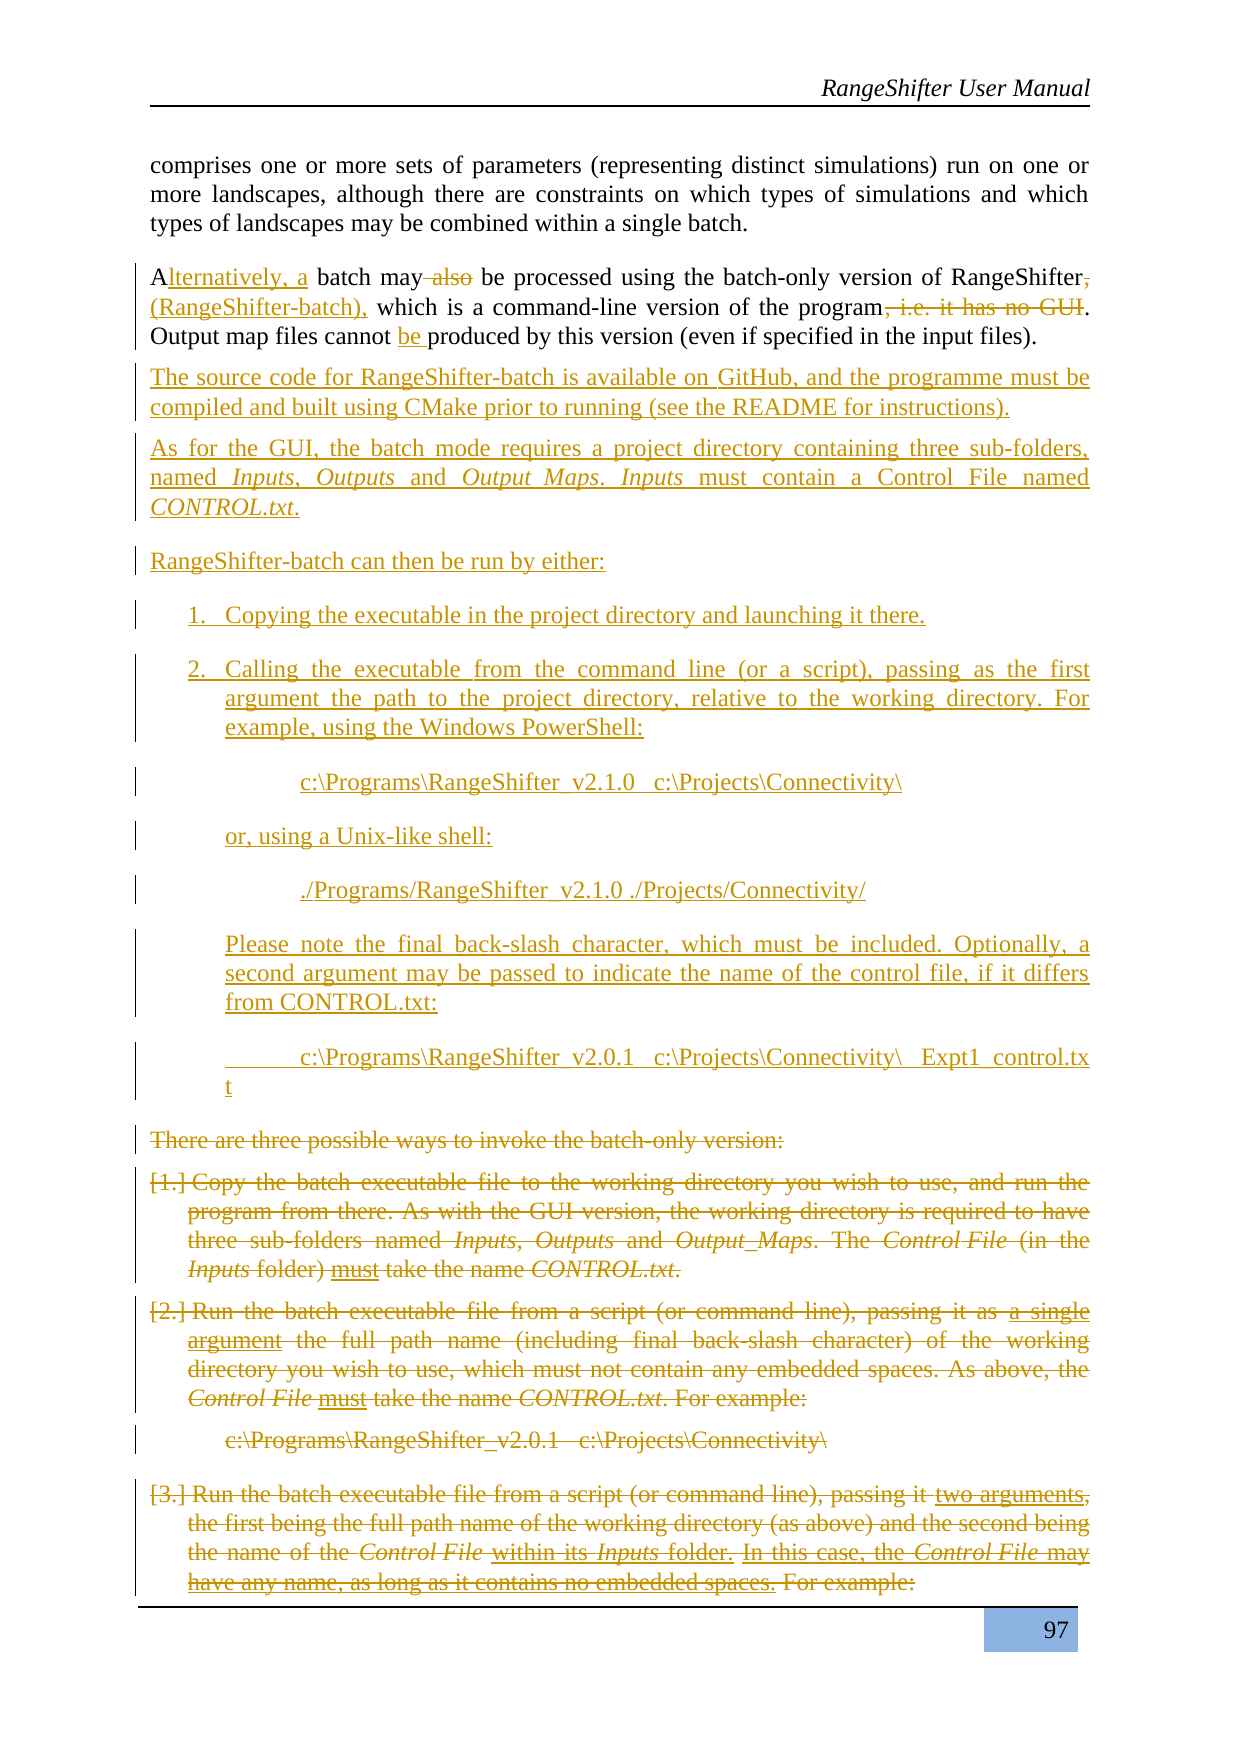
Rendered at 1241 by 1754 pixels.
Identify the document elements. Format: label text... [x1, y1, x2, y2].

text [150, 150, 1090, 237]
text A batch may be processed using the batch-only version of RangeShifter which is a command-line version of the program. Output map files cannot produced by this version (even if specified in the input files). [150, 262, 1090, 350]
